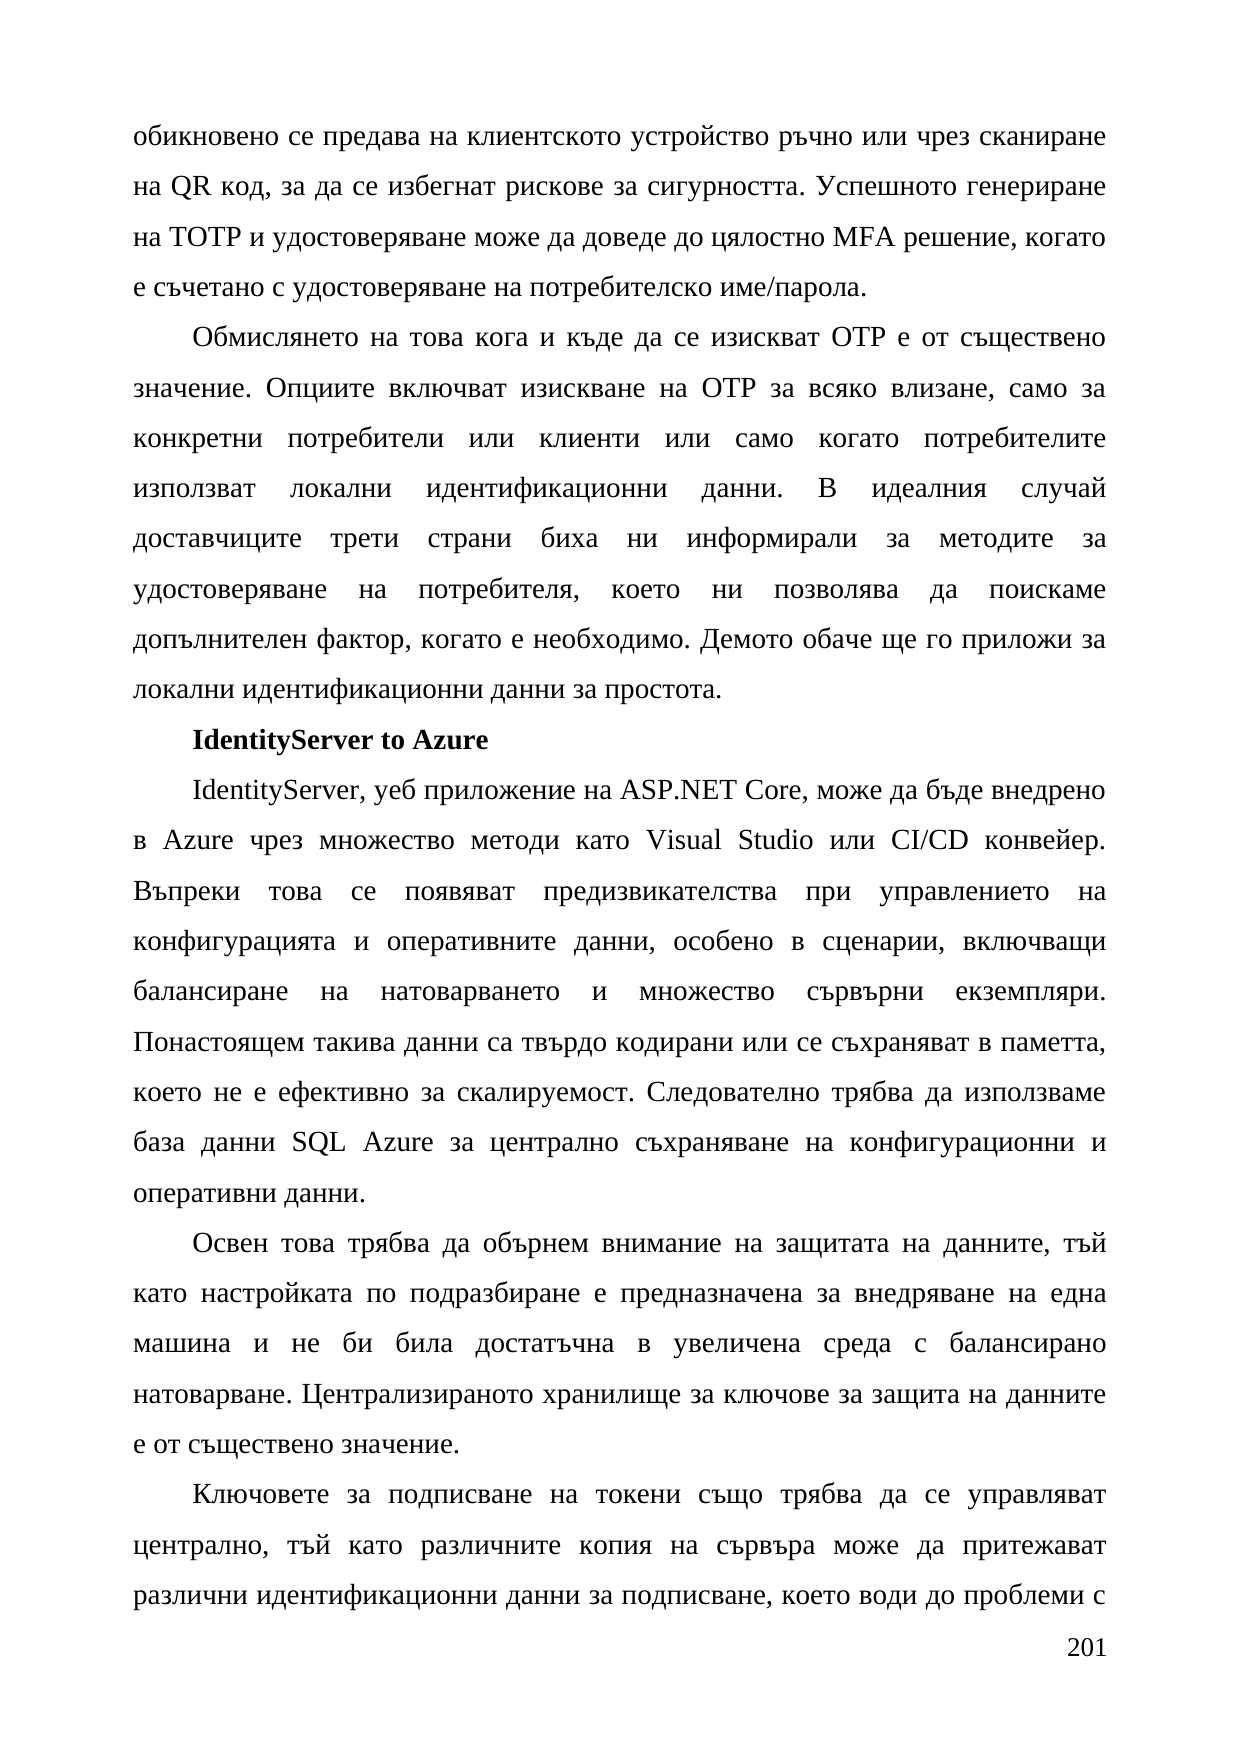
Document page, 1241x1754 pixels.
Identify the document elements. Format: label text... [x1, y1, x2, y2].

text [133, 1477, 1107, 1611]
text Обмислянето на това кога и къде да се изискват OTP е от съществено значение. Опциите включват изискване на OTP за всяко влизане, само за конкретни потребители или клиенти или само когато потребителите използват локални идентификационни данни. В идеалния случай доставчиците трети страни биха ни информирали за методите за удостоверяване на потребителя, което ни позволява да поискаме допълнителен фактор, когато е необходимо. Демото обаче ще го приложи за локални идентификационни данни за простота. [133, 319, 1107, 705]
text IdentityServer, уеб приложение на ASP.NET Core, може да бъде внедрено в Azure чрез множество методи като Visual Studio или CI/CD конвейер. Въпреки това се появяват предизвикателства при управлението на конфигурацията и оперативните данни, особено в сценарии, включващи балансиране на натоварването и множество сървърни екземпляри. Понастоящем такива данни са твърдо кодирани или се съхраняват в паметта, което не е ефективно за скалируемост. Следователно трябва да използваме база данни SQL Azure за централно съхраняване на конфигурационни и оперативни данни. [133, 772, 1107, 1208]
text Освен това трябва да обърнем внимание на защитата на данните, тъй като настройката по подразбиране е предназначена за внедряване на една машина и не би била достатъчна в увеличена среда с балансирано натоварване. Централизираното хранилище за ключове за защита на данните е от съществено значение. [133, 1225, 1107, 1460]
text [133, 118, 1107, 303]
text IdentityServer to Azure [133, 722, 1107, 755]
